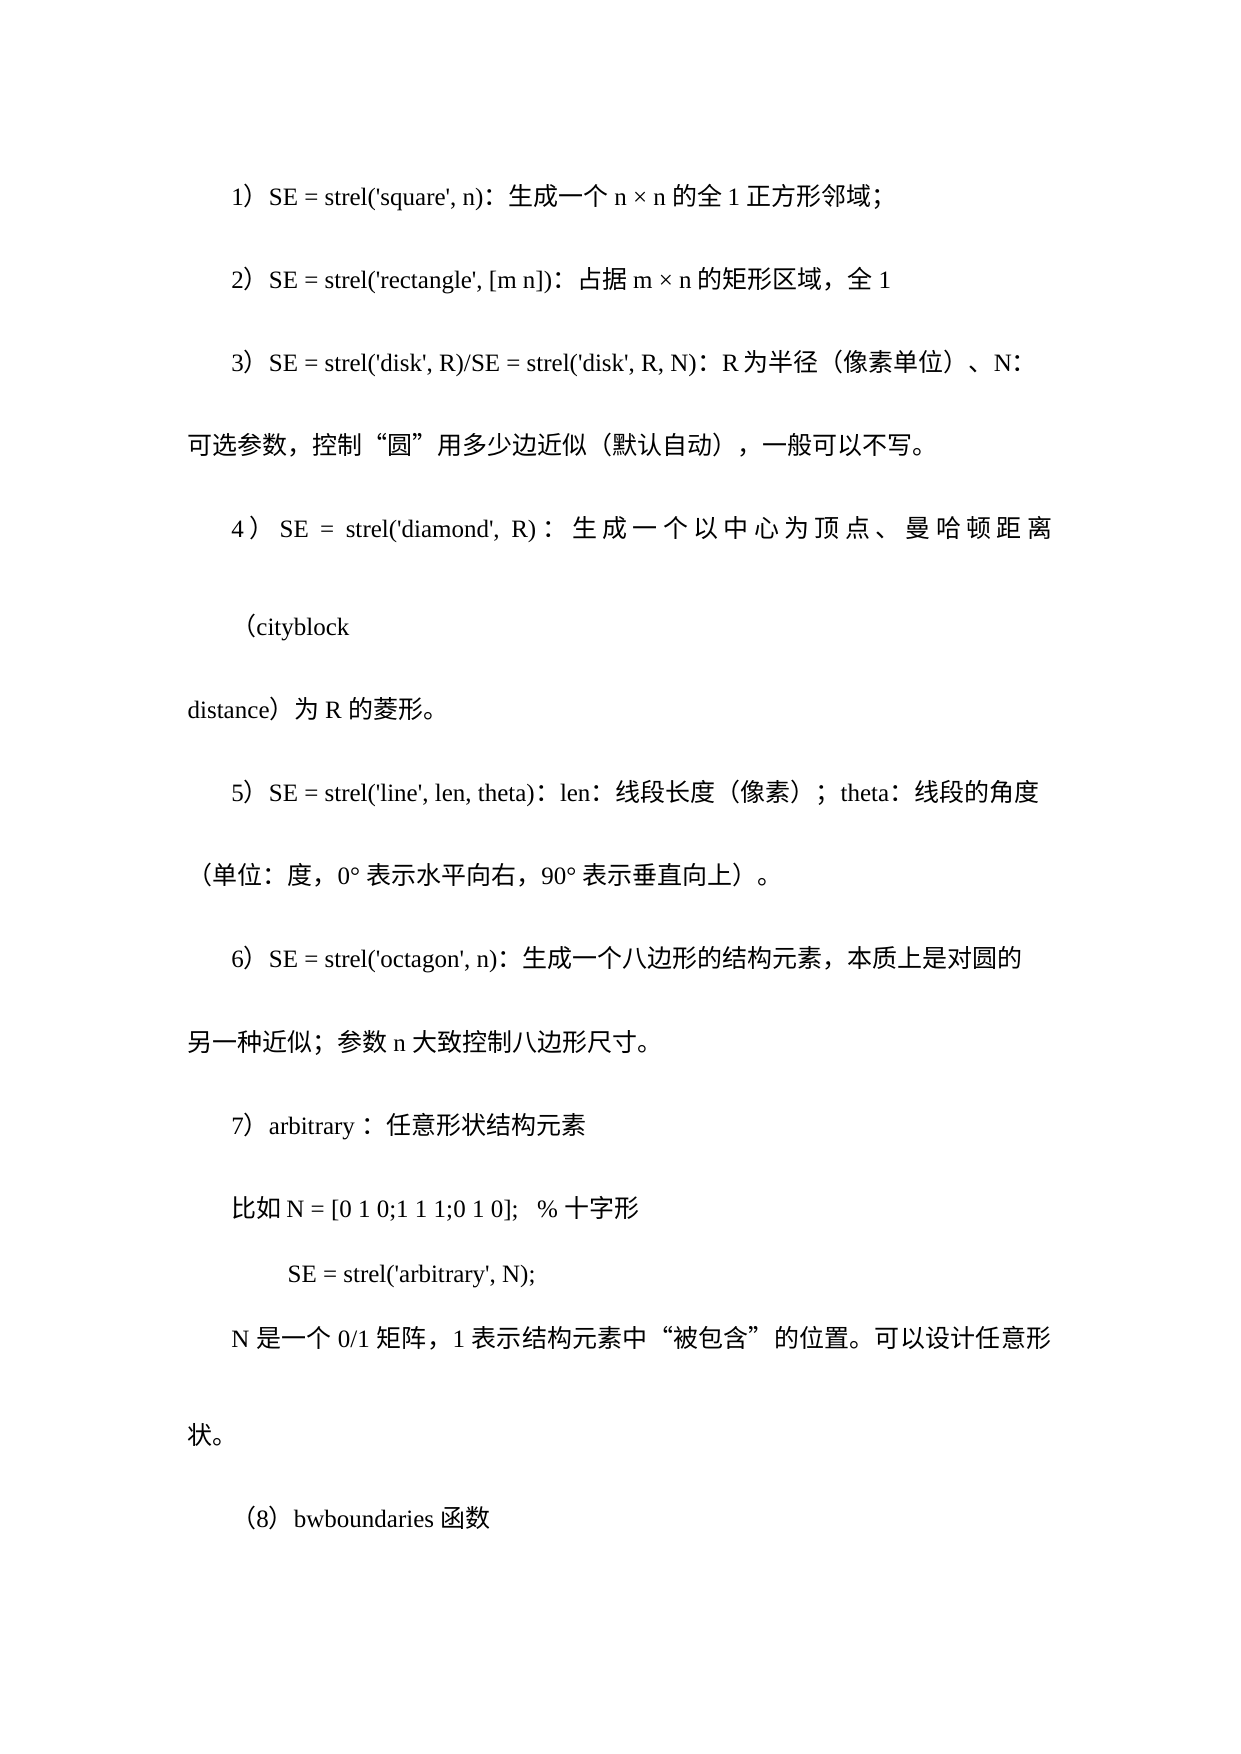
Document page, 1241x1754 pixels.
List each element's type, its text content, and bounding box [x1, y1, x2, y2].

list 3）SE = strel('disk', R)/SE = strel('disk', R, N)：R为半径（像素单位）、N： [231, 328, 1053, 393]
list 6）SE = strel('octagon', n)：生成一个八边形的结构元素，本质上是对圆的 [231, 924, 1053, 989]
list distance）为 R 的菱形。 [187, 675, 1053, 740]
list SE = strel('arbitrary', N); [187, 1257, 1053, 1289]
list （单位：度，0° 表示水平向右，90° 表示垂直向上）。 [187, 841, 1053, 906]
list （8）bwboundaries 函数 [187, 1484, 1053, 1549]
list 4）SE = strel('diamond', R)：生成一个以中心为顶点、曼哈顿距离（cityblock [231, 494, 1053, 657]
list 7）arbitrary ：任意形状结构元素 [231, 1091, 1053, 1156]
list 比如N = [0 1 0;1 1 1;0 1 0]; % 十字形 [187, 1174, 1053, 1239]
list N 是一个 0/1 矩阵，1 表示结构元素中“被包含”的位置。可以设计任意形状。 [187, 1304, 1053, 1466]
list 1）SE = strel('square', n)：生成一个 n × n 的全 1 正方形邻域； [231, 162, 1053, 227]
list 可选参数，控制“圆”用多少边近似（默认自动），一般可以不写。 [187, 411, 1053, 476]
list 2）SE = strel('rectangle', [m n])：占据 m × n 的矩形区域，全 1 [231, 245, 1053, 310]
list 5）SE = strel('line', len, theta)：len：线段长度（像素）；theta：线段的角度 [231, 758, 1053, 823]
list 另一种近似；参数 n 大致控制八边形尺寸。 [187, 1008, 1053, 1073]
